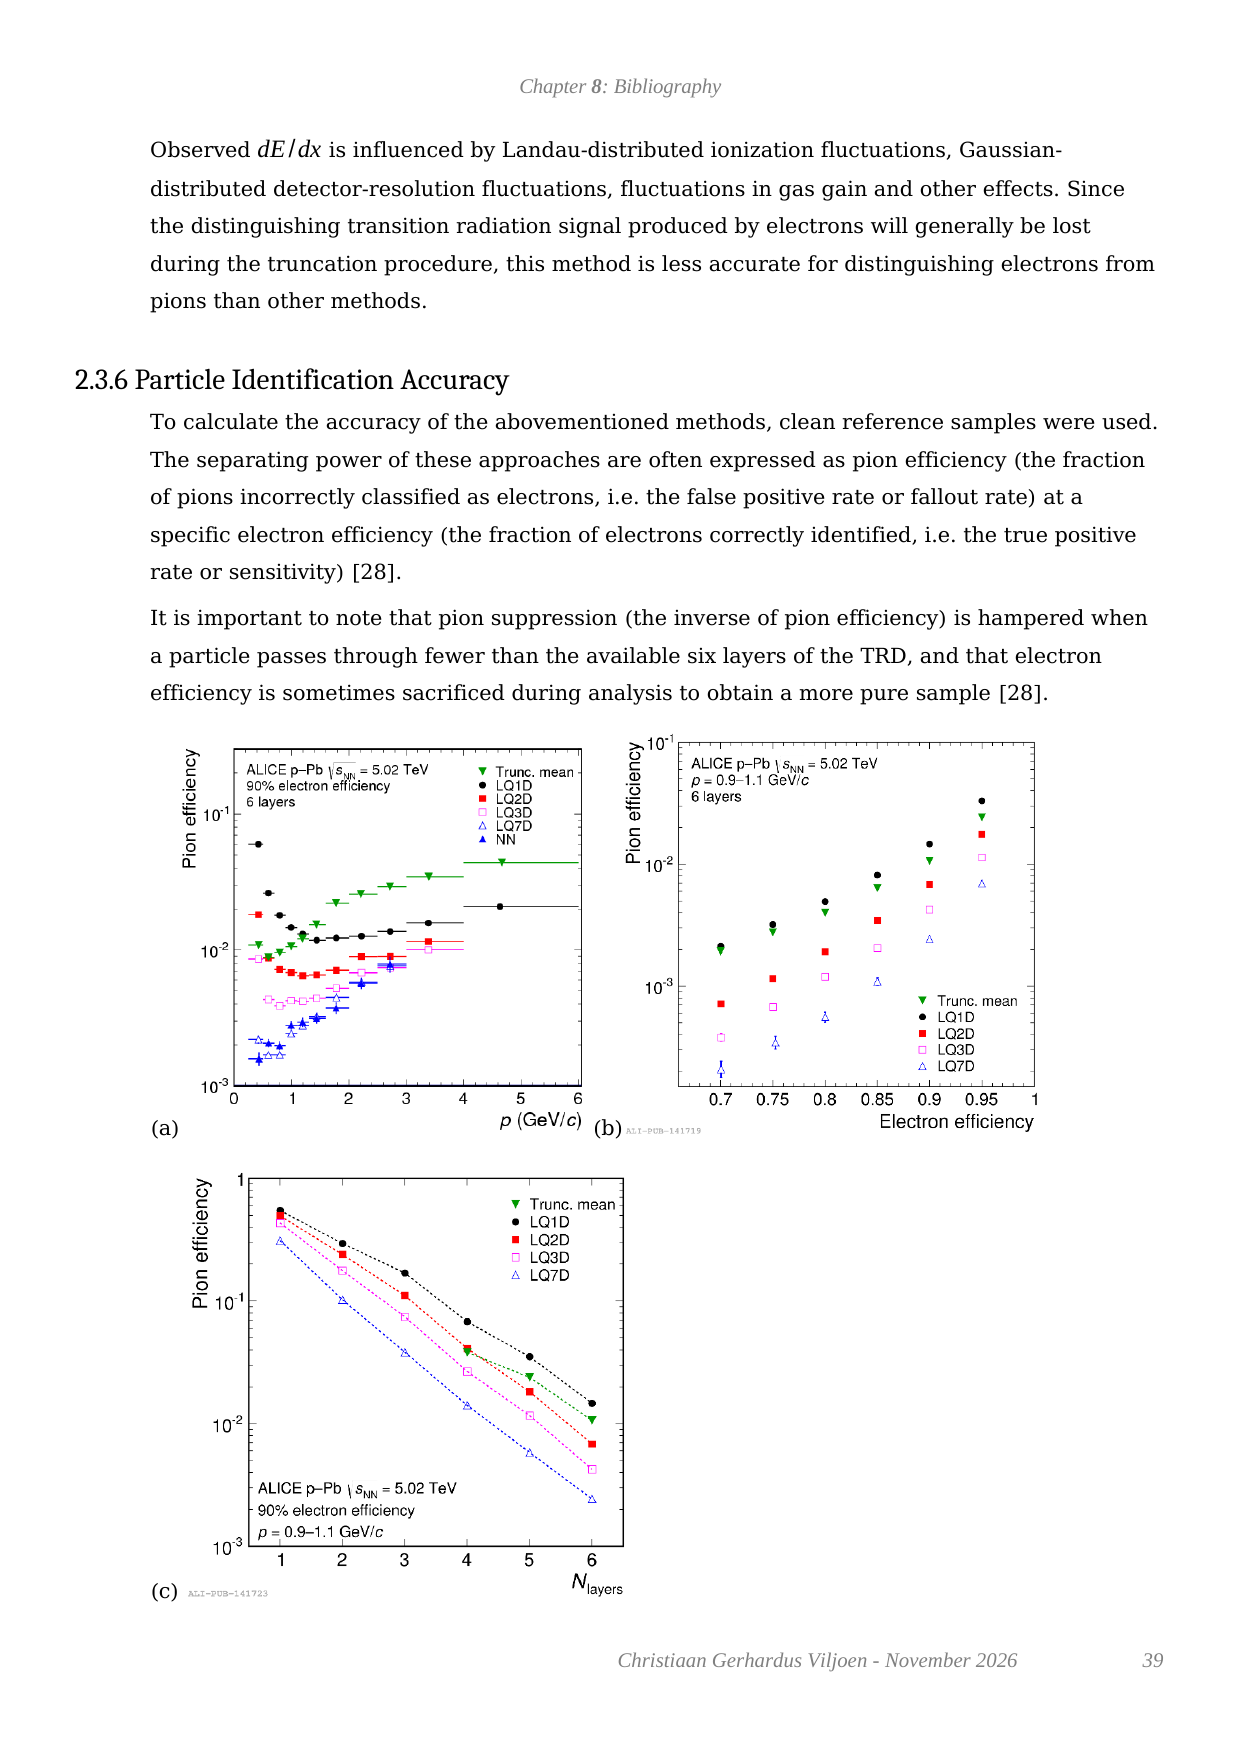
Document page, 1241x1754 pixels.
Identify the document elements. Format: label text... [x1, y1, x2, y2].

picture [623, 725, 1047, 1136]
text Observed is influenced by Landau-distributed ionization fluctuations, Gaussian-distributed detector-resolution fluctuations, fluctuations in gas gain and other effects. Since the distinguishing transition radiation signal produced by electrons will generally be lost during the truncation procedure, this method is less accurate for distinguishing electrons from pions than other methods. [150, 135, 1165, 313]
subtitle Particle Identification Accuracy [75, 363, 1165, 397]
picture [180, 730, 593, 1136]
text It is important to note that pion suppression (the inverse of pion efficiency) is hampered when a particle passes through fewer than the available six layers of the TRD, and that electron efficiency is sometimes sacrificed during analysis to obtain a more pure sample . [150, 605, 1165, 705]
text To calculate the accuracy of the abovementioned methods, clean reference samples were used. The separating power of these approaches are often expressed as pion efficiency (the fraction of pions incorrectly classified as electrons, i.e. the false positive rate or fallout rate) at a specific electron efficiency (the fraction of electrons correctly identified, i.e. the true positive rate or sensitivity) . [150, 409, 1165, 584]
picture [186, 1161, 637, 1599]
